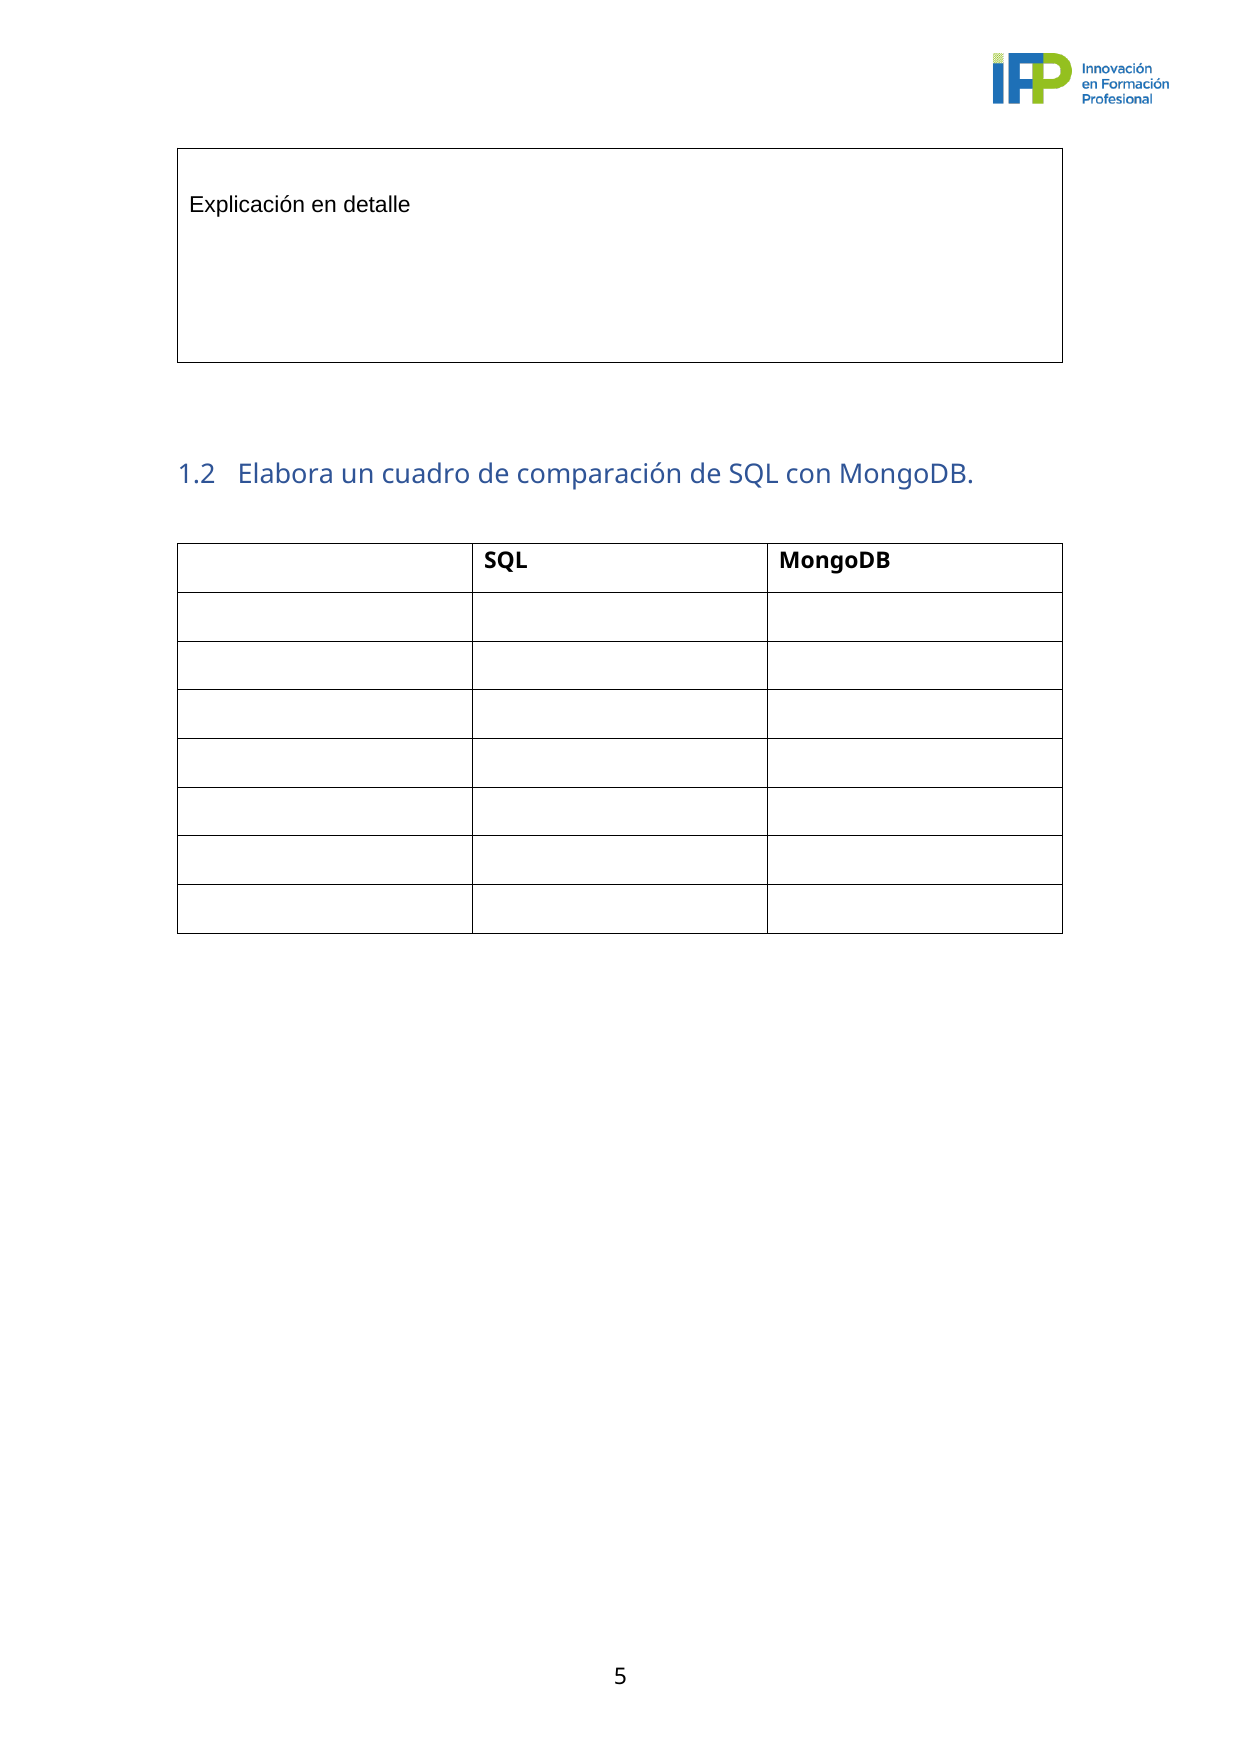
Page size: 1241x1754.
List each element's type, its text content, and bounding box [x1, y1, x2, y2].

subtitle Elabora un cuadro de comparación de SQL con MongoDB. [177, 454, 1063, 491]
table_cell [178, 642, 472, 689]
table_cell [768, 642, 1062, 689]
table_cell [768, 885, 1062, 932]
table_cell [178, 593, 472, 641]
table_header SQL [473, 544, 767, 592]
table_cell [473, 739, 767, 787]
table_cell [178, 788, 472, 835]
table_header MongoDB [768, 544, 1062, 592]
table_cell [768, 788, 1062, 835]
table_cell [178, 149, 1062, 362]
table_cell [768, 690, 1062, 738]
table_cell [473, 593, 767, 641]
table_cell [768, 836, 1062, 884]
table_cell [178, 885, 472, 932]
table_cell [178, 739, 472, 787]
table_cell [473, 642, 767, 689]
table_cell [768, 739, 1062, 787]
table_cell [473, 690, 767, 738]
table_cell [473, 836, 767, 884]
picture [990, 53, 1172, 104]
table_cell [473, 788, 767, 835]
table_cell [178, 836, 472, 884]
table_header [178, 544, 472, 592]
table_cell [473, 885, 767, 932]
table_cell [768, 593, 1062, 641]
table_cell [178, 690, 472, 738]
